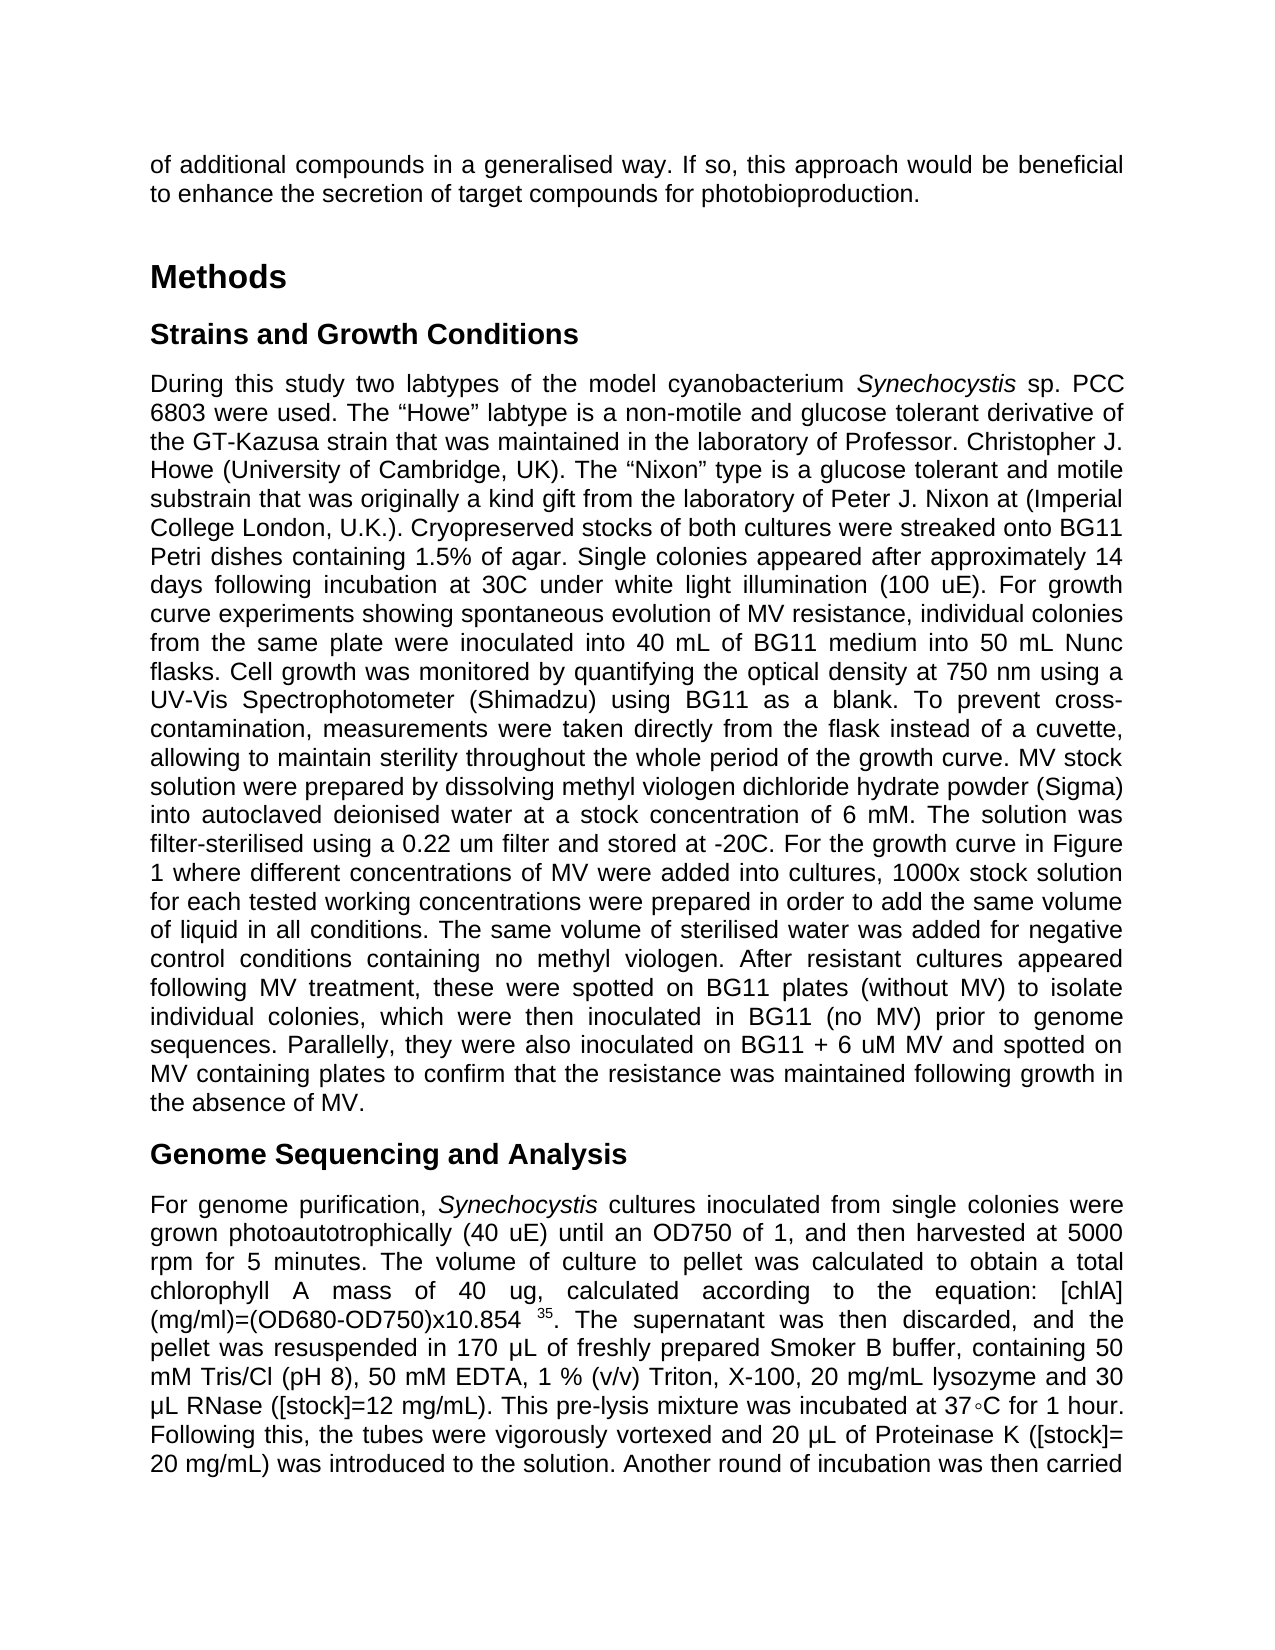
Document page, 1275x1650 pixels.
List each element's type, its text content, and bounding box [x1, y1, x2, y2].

subtitle Strains and Growth Conditions [150, 317, 1125, 350]
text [150, 1190, 1125, 1477]
text During this study two labtypes of the model cyanobacterium Synechocystis sp. PCC 6803 were used. The “Howe” labtype is a non-motile and glucose tolerant derivative of the GT-Kazusa strain that was maintained in the laboratory of Professor. Christopher J. Howe (University of Cambridge, UK). The “Nixon” type is a glucose tolerant and motile substrain that was originally a kind gift from the laboratory of Peter J. Nixon at (Imperial College London, U.K.). Cryopreserved stocks of both cultures were streaked onto BG11 Petri dishes containing 1.5% of agar. Single colonies appeared after approximately 14 days following incubation at 30C under white light illumination (100 uE). For growth curve experiments showing spontaneous evolution of MV resistance, individual colonies from the same plate were inoculated into 40 mL of BG11 medium into 50 mL Nunc flasks. Cell growth was monitored by quantifying the optical density at 750 nm using a UV-Vis Spectrophotometer (Shimadzu) using BG11 as a blank. To prevent cross-contamination, measurements were taken directly from the flask instead of a cuvette, allowing to maintain sterility throughout the whole period of the growth curve. MV stock solution were prepared by dissolving methyl viologen dichloride hydrate powder (Sigma) into autoclaved deionised water at a stock concentration of 6 mM. The solution was filter-sterilised using a 0.22 um filter and stored at -20C. For the growth curve in Figure 1 where different concentrations of MV were added into cultures, 1000x stock solution for each tested working concentrations were prepared in order to add the same volume of liquid in all conditions. The same volume of sterilised water was added for negative control conditions containing no methyl viologen. After resistant cultures appeared following MV treatment, these were spotted on BG11 plates (without MV) to isolate individual colonies, which were then inoculated in BG11 (no MV) prior to genome sequences. Parallelly, they were also inoculated on BG11 + 6 uM MV and spotted on MV containing plates to confirm that the resistance was maintained following growth in the absence of MV. [150, 369, 1125, 1117]
subtitle Genome Sequencing and Analysis [150, 1137, 1125, 1171]
subtitle Methods [150, 257, 1125, 296]
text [150, 150, 1125, 207]
